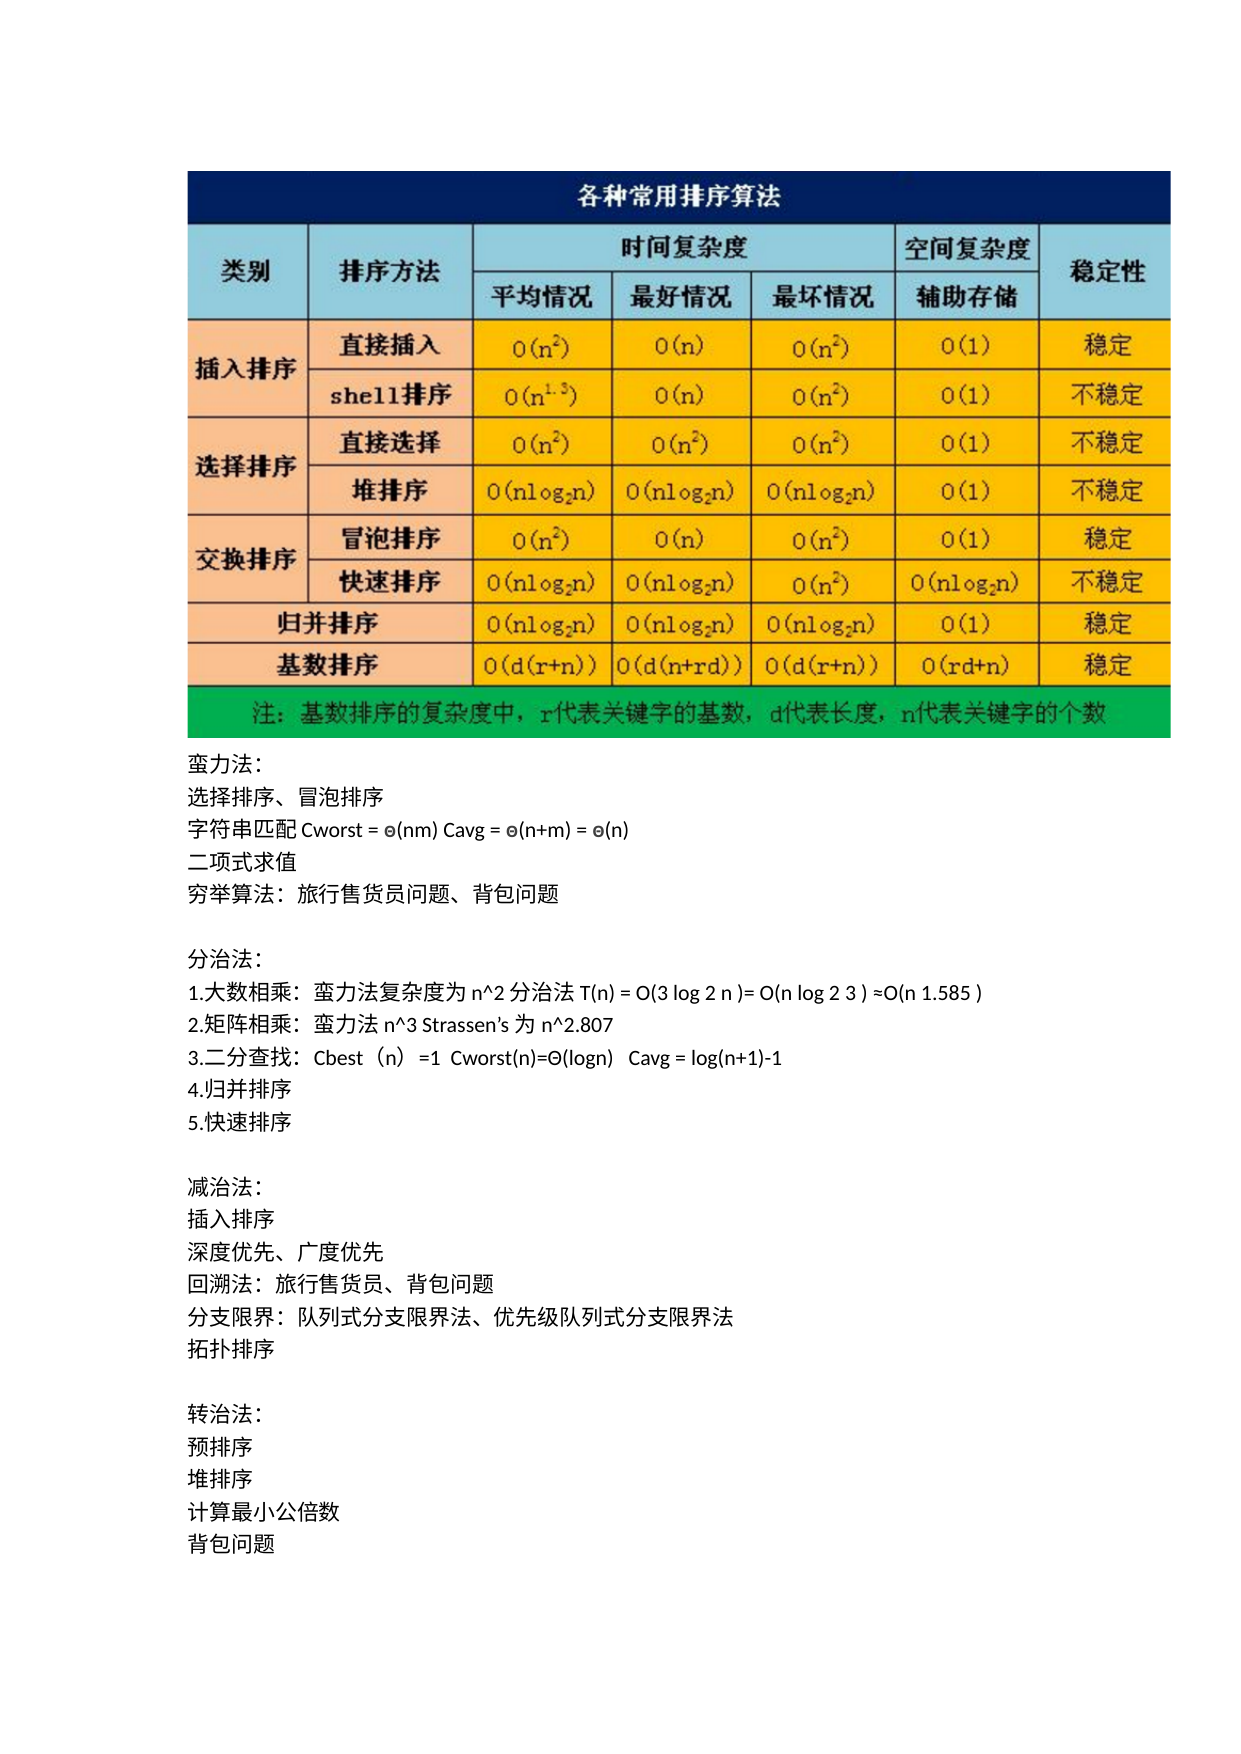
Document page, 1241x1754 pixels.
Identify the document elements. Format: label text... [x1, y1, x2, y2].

text 拓扑排序 [187, 1332, 1053, 1364]
text 预排序 [187, 1429, 1053, 1462]
list 归并排序 [187, 1072, 1053, 1104]
list 大数相乘：蛮力法复杂度为n^2 分治法T(n) = O(3 log 2 n )= O(n log 2 3 ) ≈O(n 1.585 ) [187, 974, 1053, 1007]
list 快速排序 [187, 1104, 1053, 1137]
text 蛮力法： [187, 747, 1053, 779]
text 插入排序 [187, 1202, 1053, 1234]
text 二项式求值 [187, 844, 1053, 877]
text 转治法： [187, 1397, 1053, 1429]
text 回溯法：旅行售货员、背包问题 [187, 1267, 1053, 1299]
text 字符串匹配Cworst = Θ(nm) Cavg = Θ(n+m) = Θ(n) [187, 812, 1053, 844]
text 背包问题 [187, 1527, 1053, 1559]
text 深度优先、广度优先 [187, 1234, 1053, 1267]
text 分支限界：队列式分支限界法、优先级队列式分支限界法 [187, 1299, 1053, 1332]
text 分治法： [187, 942, 1053, 974]
text 计算最小公倍数 [187, 1494, 1053, 1527]
list 减治法： [187, 1169, 1053, 1202]
text 选择排序、冒泡排序 [187, 779, 1053, 812]
picture [187, 171, 1171, 738]
text 堆排序 [187, 1462, 1053, 1494]
list 矩阵相乘：蛮力法n^3 Strassen’s 为 n^2.807 [187, 1007, 1053, 1039]
text 穷举算法：旅行售货员问题、背包问题 [187, 877, 1053, 909]
list 二分查找：Cbest（n）=1 Cworst(n)=Θ(logn) Cavg = log(n+1)-1 [187, 1039, 1053, 1072]
